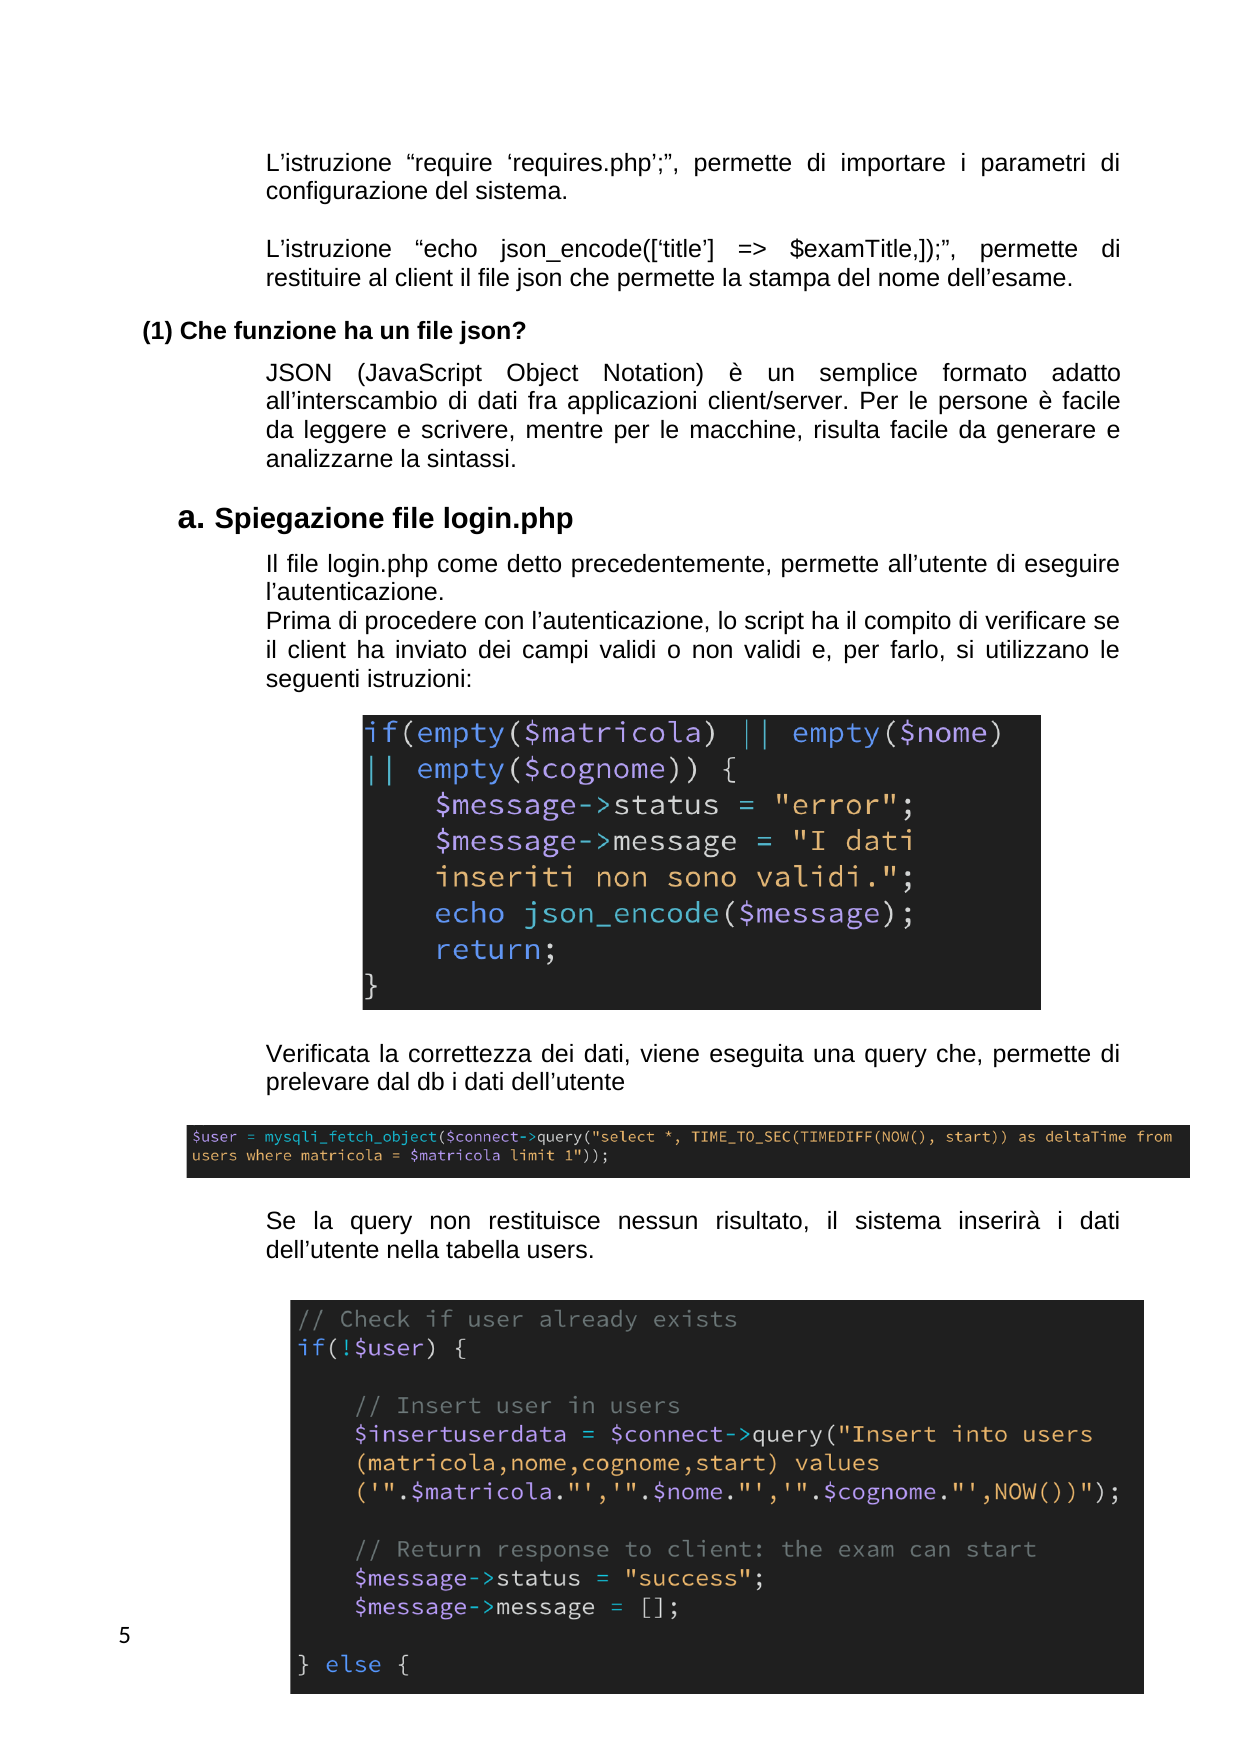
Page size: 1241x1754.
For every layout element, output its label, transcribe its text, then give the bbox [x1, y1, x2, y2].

list Che funzione ha un file json? [142, 316, 1122, 345]
text Verificata la correttezza dei dati, viene eseguita una query che, permette di prelevare dal db i dati dell’utente [266, 1039, 1122, 1096]
text JSON (JavaScript Object Notation) è un semplice formato adatto all’interscambio di dati fra applicazioni client/server. Per le persone è facile da leggere e scrivere, mentre per le macchine, risulta facile da generare e analizzarne la sintassi. [266, 358, 1122, 473]
text Il file login.php come detto precedentemente, permette all’utente di eseguire l’autenticazione. Prima di procedere con l’autenticazione, lo script ha il compito di verificare se il client ha inviato dei campi validi o non validi e, per farlo, si utilizzano le seguenti istruzioni: [266, 548, 1122, 692]
picture [362, 715, 1041, 1010]
text Se la query non restituisce nessun risultato, il sistema inserirà i dati dell’utente nella tabella users. [266, 1178, 1122, 1264]
text Spiegazione file login.php [177, 498, 1122, 536]
picture [290, 1300, 1144, 1694]
picture [186, 1125, 1190, 1178]
text L’istruzione “require ‘requires.php’;”, permette di importare i parametri di configurazione del sistema. [266, 148, 1122, 205]
text L’istruzione “echo json_encode([‘title’] => $examTitle,]);”, permette di restituire al client il file json che permette la stampa del nome dell’esame. [266, 234, 1122, 291]
